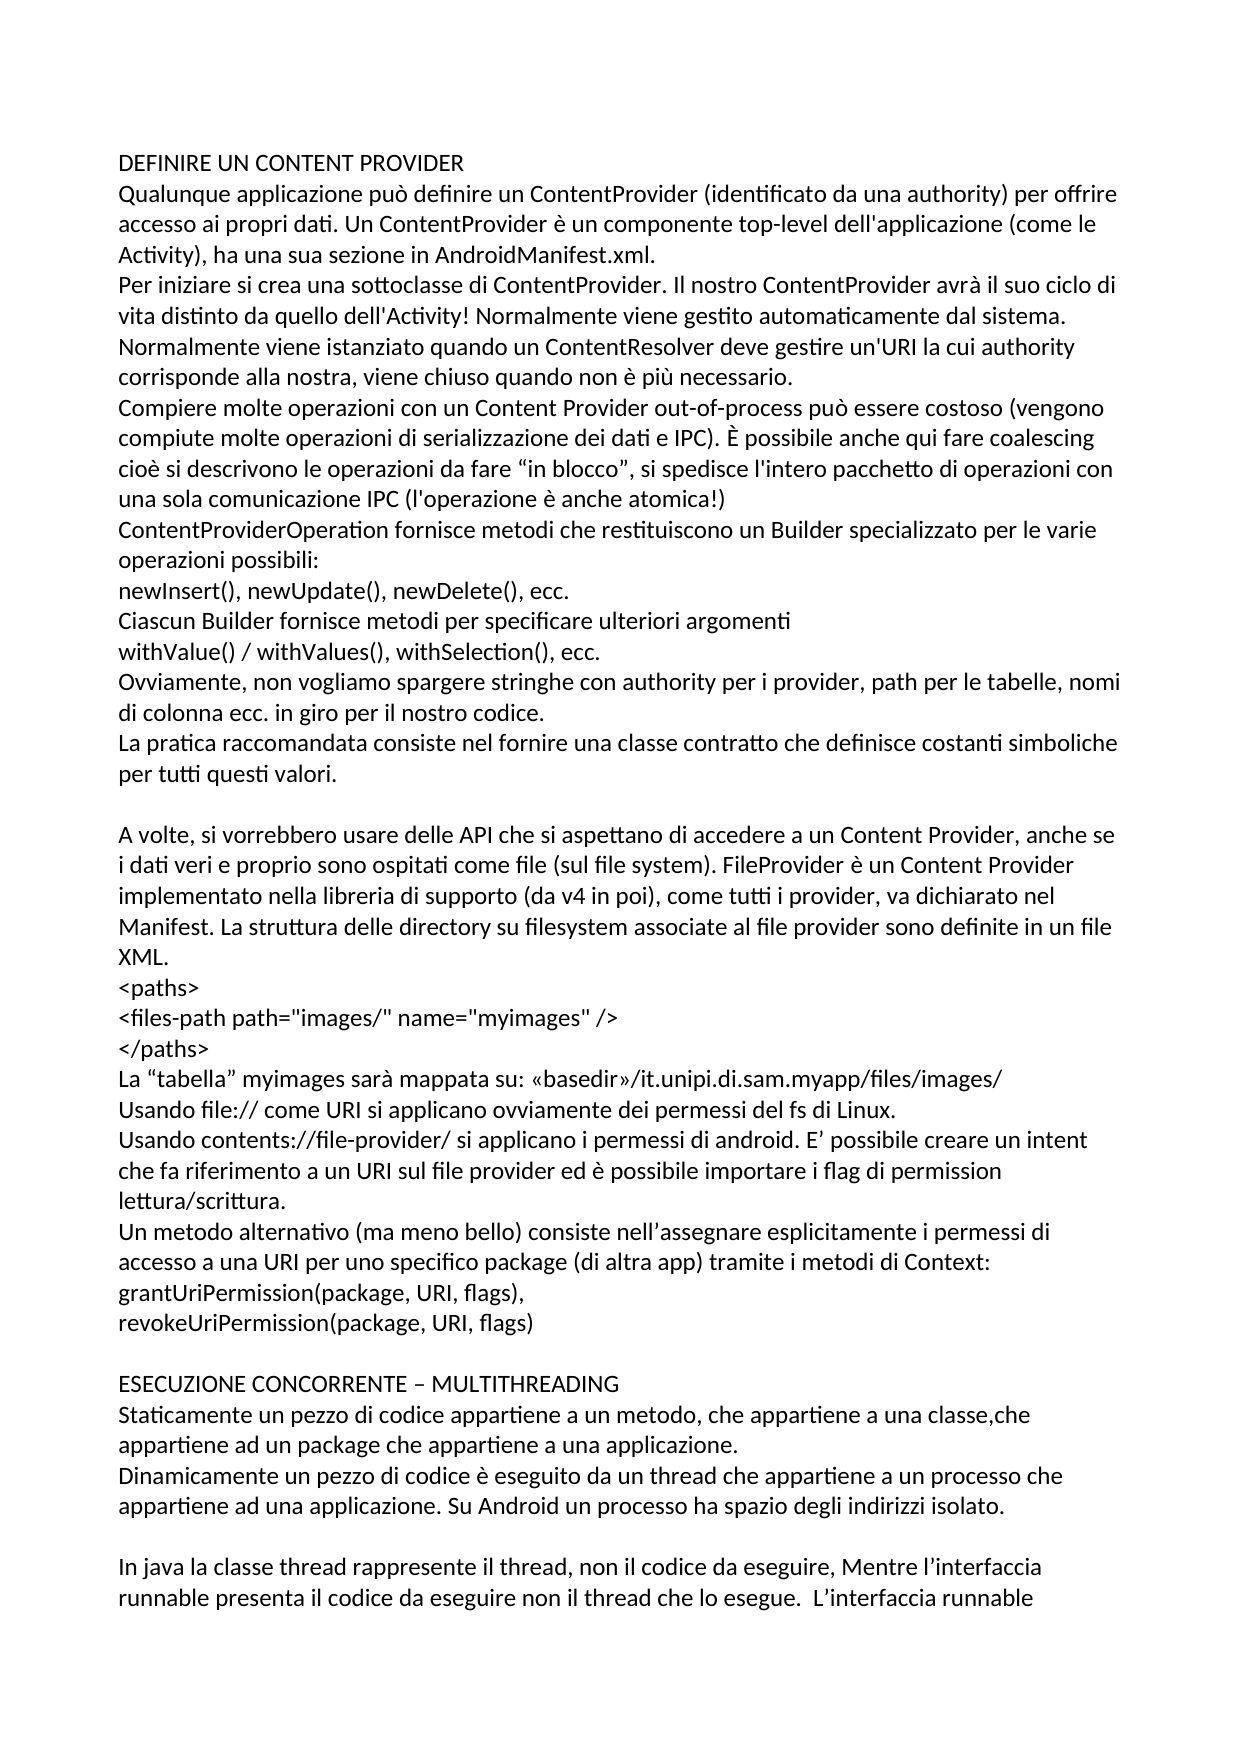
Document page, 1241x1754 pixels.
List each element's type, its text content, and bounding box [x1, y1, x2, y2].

text Qualunque applicazione può definire un ContentProvider (identificato da una authority) per offrire accesso ai propri dati. Un ContentProvider è un componente top-level dell'applicazione (come le Activity), ha una sua sezione in AndroidManifest.xml. [118, 178, 1122, 270]
text La “tabella” myimages sarà mappata su: «basedir»/it.unipi.di.sam.myapp/files/images/ [118, 1063, 1122, 1094]
text Un metodo alternativo (ma meno bello) consiste nell’assegnare esplicitamente i permessi di accesso a una URI per uno specifico package (di altra app) tramite i metodi di Context: [118, 1216, 1122, 1277]
text </paths> [118, 1033, 1122, 1063]
text ContentProviderOperation fornisce metodi che restituiscono un Builder specializzato per le varie operazioni possibili: [118, 514, 1122, 575]
text <paths> [118, 972, 1122, 1002]
text Usando file:// come URI si applicano ovviamente dei permessi del fs di Linux. [118, 1094, 1122, 1124]
text Dinamicamente un pezzo di codice è eseguito da un thread che appartiene a un processo che appartiene ad una applicazione. Su Android un processo ha spazio degli indirizzi isolato. [118, 1460, 1122, 1521]
text withValue() / withValues(), withSelection(), ecc. [118, 636, 1122, 666]
text revokeUriPermission(package, URI, flags) [118, 1307, 1122, 1338]
text newInsert(), newUpdate(), newDelete(), ecc. [118, 575, 1122, 605]
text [118, 1552, 1122, 1613]
text ESECUZIONE CONCORRENTE – MULTITHREADING [118, 1368, 1122, 1399]
text A volte, si vorrebbero usare delle API che si aspettano di accedere a un Content Provider, anche se i dati veri e proprio sono ospitati come file (sul file system). FileProvider è un Content Provider implementato nella libreria di supporto (da v4 in poi), come tutti i provider, va dichiarato nel Manifest. La struttura delle directory su filesystem associate al file provider sono definite in un file XML. [118, 819, 1122, 972]
text Usando contents://file-provider/ si applicano i permessi di android. E’ possibile creare un intent che fa riferimento a un URI sul file provider ed è possibile importare i flag di permission lettura/scrittura. [118, 1124, 1122, 1216]
text Per iniziare si crea una sottoclasse di ContentProvider. Il nostro ContentProvider avrà il suo ciclo di vita distinto da quello dell'Activity! Normalmente viene gestito automaticamente dal sistema. Normalmente viene istanziato quando un ContentResolver deve gestire un'URI la cui authority corrisponde alla nostra, viene chiuso quando non è più necessario. [118, 270, 1122, 392]
text Ciascun Builder fornisce metodi per specificare ulteriori argomenti [118, 605, 1122, 636]
text Staticamente un pezzo di codice appartiene a un metodo, che appartiene a una classe,che appartiene ad un package che appartiene a una applicazione. [118, 1399, 1122, 1460]
text Compiere molte operazioni con un Content Provider out-of-process può essere costoso (vengono compiute molte operazioni di serializzazione dei dati e IPC). È possibile anche qui fare coalescing cioè si descrivono le operazioni da fare “in blocco”, si spedisce l'intero pacchetto di operazioni con una sola comunicazione IPC (l'operazione è anche atomica!) [118, 392, 1122, 514]
text grantUriPermission(package, URI, flags), [118, 1277, 1122, 1307]
text DEFINIRE UN CONTENT PROVIDER [118, 148, 1122, 178]
text Ovviamente, non vogliamo spargere stringhe con authority per i provider, path per le tabelle, nomi di colonna ecc. in giro per il nostro codice. [118, 666, 1122, 727]
text <files-path path="images/" name="myimages" /> [118, 1002, 1122, 1033]
text La pratica raccomandata consiste nel fornire una classe contratto che definisce costanti simboliche per tutti questi valori. [118, 727, 1122, 788]
